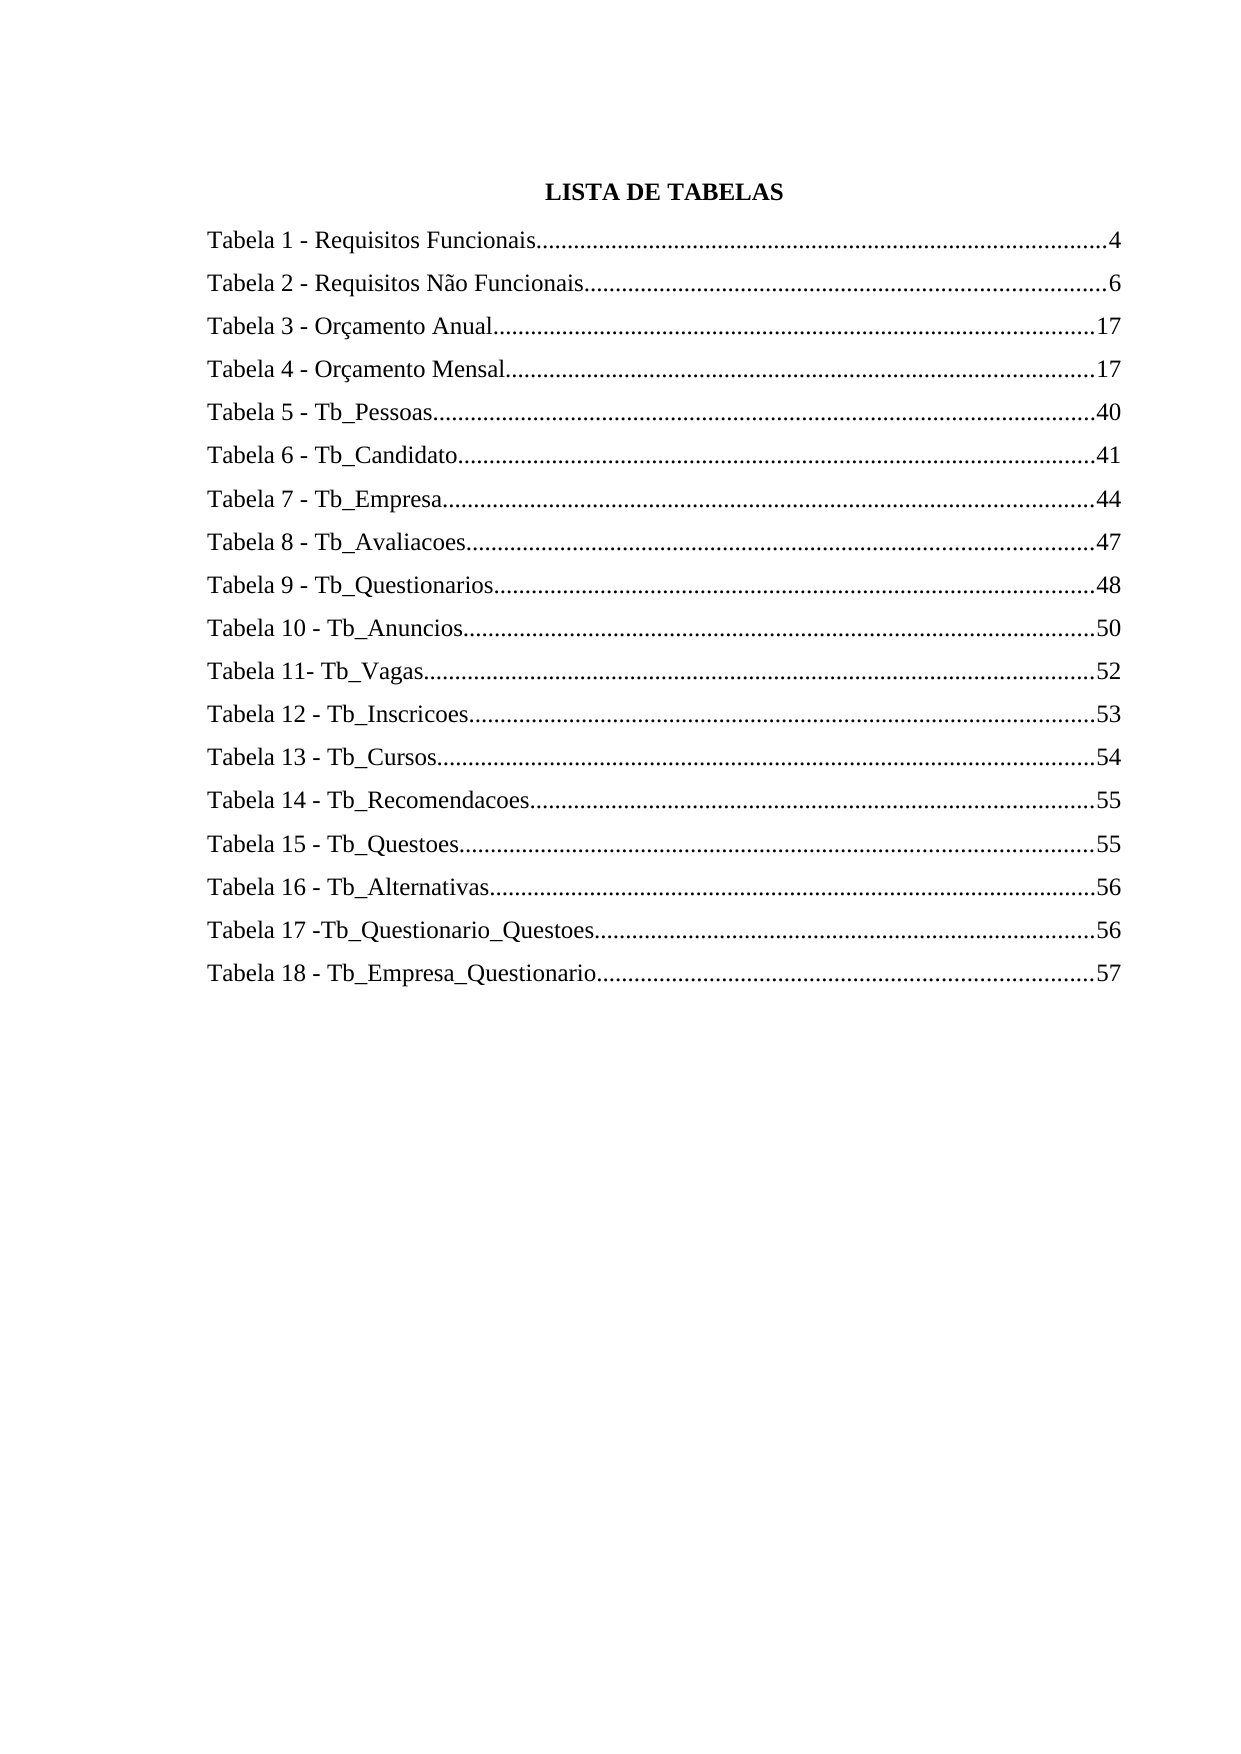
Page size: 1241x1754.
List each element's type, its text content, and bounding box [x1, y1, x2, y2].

text Tabela 9 - Tb_Questionarios 48 [177, 570, 1122, 599]
text Tabela 4 - Orçamento Mensal 17 [177, 354, 1122, 383]
text Tabela 13 - Tb_Cursos 54 [177, 742, 1122, 771]
text Tabela 6 - Tb_Candidato 41 [177, 441, 1122, 469]
text Tabela 7 - Tb_Empresa 44 [177, 484, 1122, 512]
text Tabela 5 - Tb_Pessoas 40 [177, 397, 1122, 426]
text Tabela 14 - Tb_Recomendacoes 55 [177, 786, 1122, 814]
text Tabela 15 - Tb_Questoes 55 [177, 829, 1122, 857]
text LISTA DE TABELAS [177, 177, 1122, 206]
text Tabela 18 - Tb_Empresa_Questionario 57 [177, 958, 1122, 987]
text Tabela 17 -Tb_Questionario_Questoes 56 [177, 915, 1122, 944]
text Tabela 1 - Requisitos Funcionais 4 [177, 225, 1122, 254]
text Tabela 10 - Tb_Anuncios 50 [177, 613, 1122, 642]
text Tabela 3 - Orçamento Anual 17 [177, 311, 1122, 340]
text Tabela 16 - Tb_Alternativas 56 [177, 872, 1122, 901]
text Tabela 12 - Tb_Inscricoes 53 [177, 699, 1122, 728]
text Tabela 11- Tb_Vagas 52 [177, 656, 1122, 685]
text Tabela 8 - Tb_Avaliacoes 47 [177, 527, 1122, 556]
text Tabela 2 - Requisitos Não Funcionais 6 [177, 268, 1122, 297]
